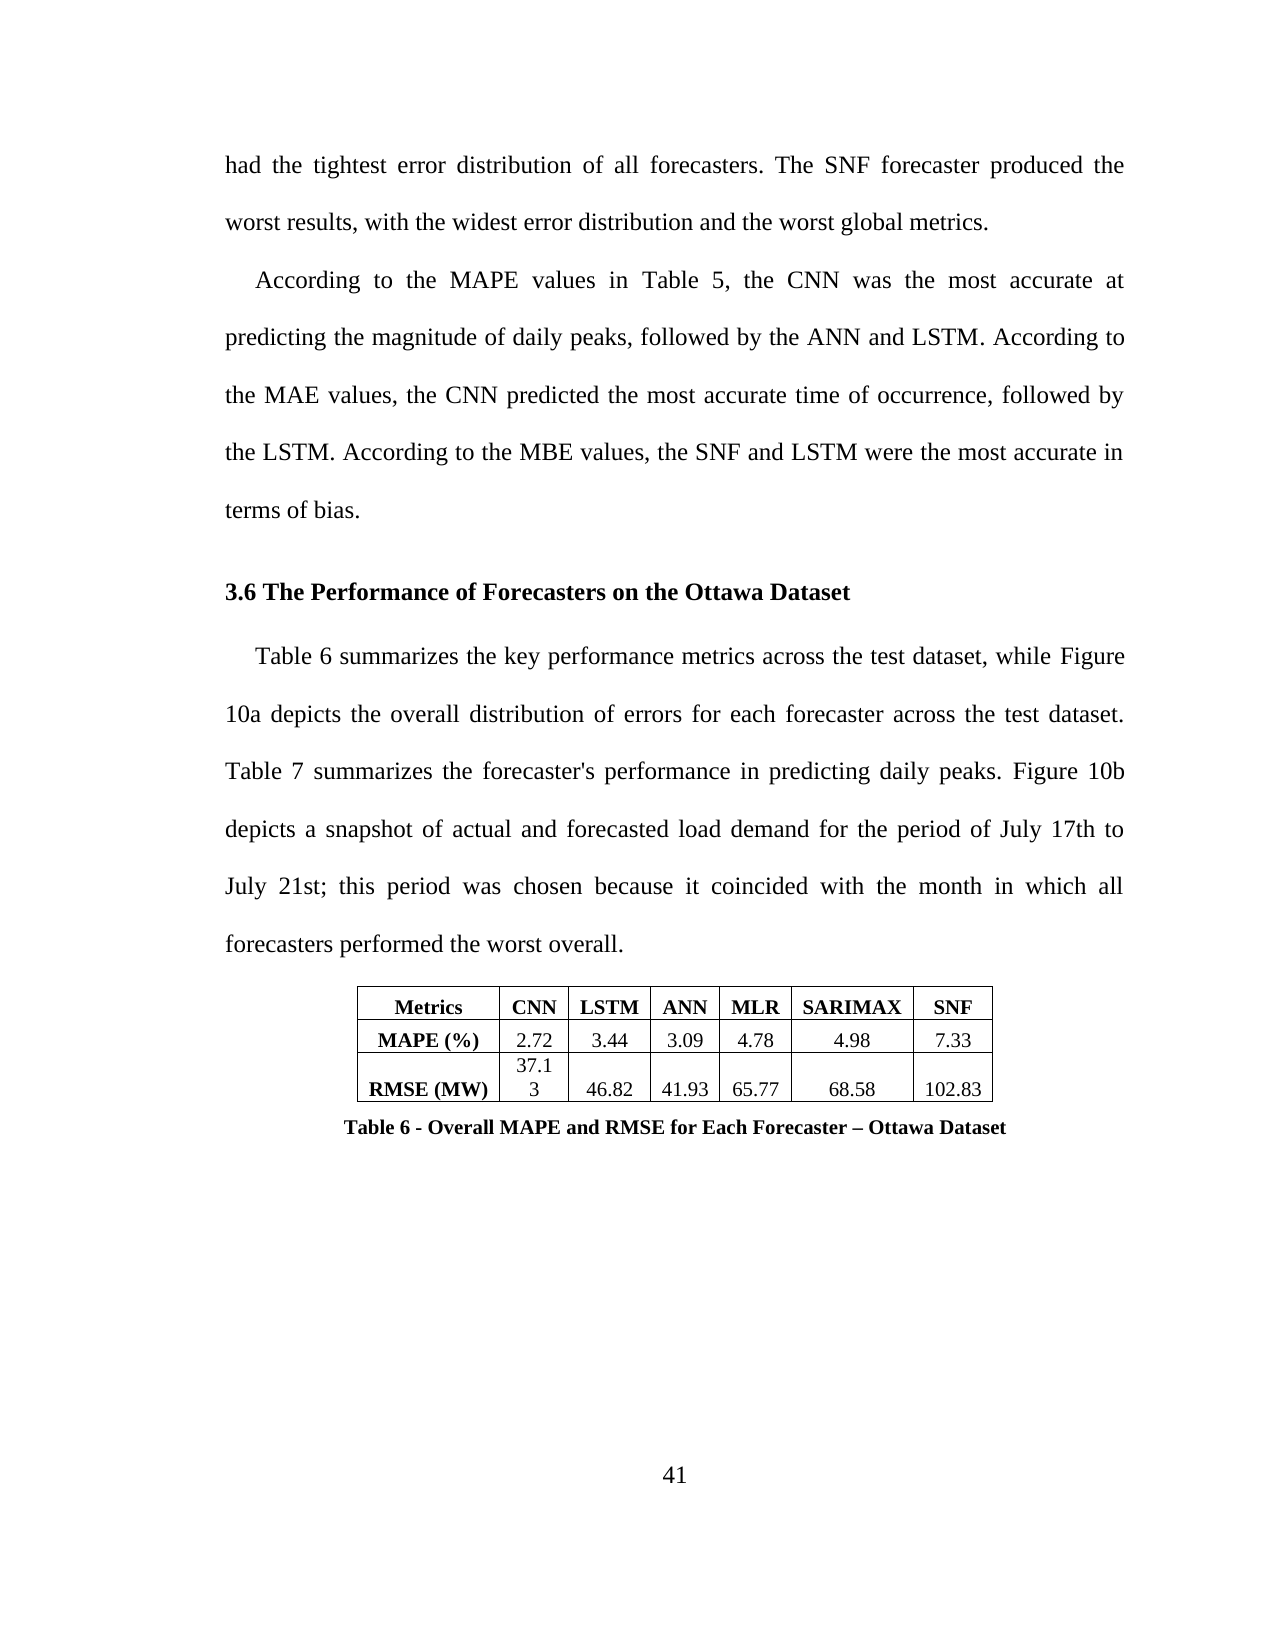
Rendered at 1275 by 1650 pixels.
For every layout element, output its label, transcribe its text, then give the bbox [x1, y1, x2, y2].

table_header Metrics [358, 987, 499, 1019]
subtitle 3.6 The Performance of Forecasters on the Ottawa Dataset [225, 577, 1125, 606]
table_cell 2.72 [500, 1020, 568, 1052]
table_header SARIMAX [792, 987, 913, 1019]
table_cell MAPE (%) [358, 1020, 499, 1052]
table_cell 7.33 [914, 1020, 992, 1052]
table_cell 68.58 [792, 1053, 913, 1101]
table_header LSTM [569, 987, 650, 1019]
table_cell 4.78 [720, 1020, 791, 1052]
table_cell 102.83 [914, 1053, 992, 1101]
table_header SNF [914, 987, 992, 1019]
table_cell 4.98 [792, 1020, 913, 1052]
table_header CNN [500, 987, 568, 1019]
text Table 6 - Overall MAPE and RMSE for Each Forecaster – Ottawa Dataset [225, 1114, 1125, 1139]
table_cell 3.09 [651, 1020, 719, 1052]
table_cell 65.77 [720, 1053, 791, 1101]
table_cell 41.93 [651, 1053, 719, 1101]
text Table 6 summarizes the key performance metrics across the test dataset, while Figure 10a depicts the overall distribution of errors for each forecaster across the test dataset. Table 7 summarizes the forecaster's performance in predicting daily peaks. Figure 10b depicts a snapshot of actual and forecasted load demand for the period of July 17th to July 21st; this period was chosen because it coincided with the month in which all forecasters performed the worst overall. [225, 641, 1125, 957]
table_header ANN [651, 987, 719, 1019]
table_cell 3.44 [569, 1020, 650, 1052]
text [225, 150, 1125, 236]
table_header MLR [720, 987, 791, 1019]
table_cell 46.82 [569, 1053, 650, 1101]
table_cell 37.13 [500, 1053, 568, 1101]
table_cell RMSE (MW) [358, 1053, 499, 1101]
text According to the MAPE values in Table 5, the CNN was the most accurate at predicting the magnitude of daily peaks, followed by the ANN and LSTM. According to the MAE values, the CNN predicted the most accurate time of occurrence, followed by the LSTM. According to the MBE values, the SNF and LSTM were the most accurate in terms of bias. [225, 265, 1125, 524]
